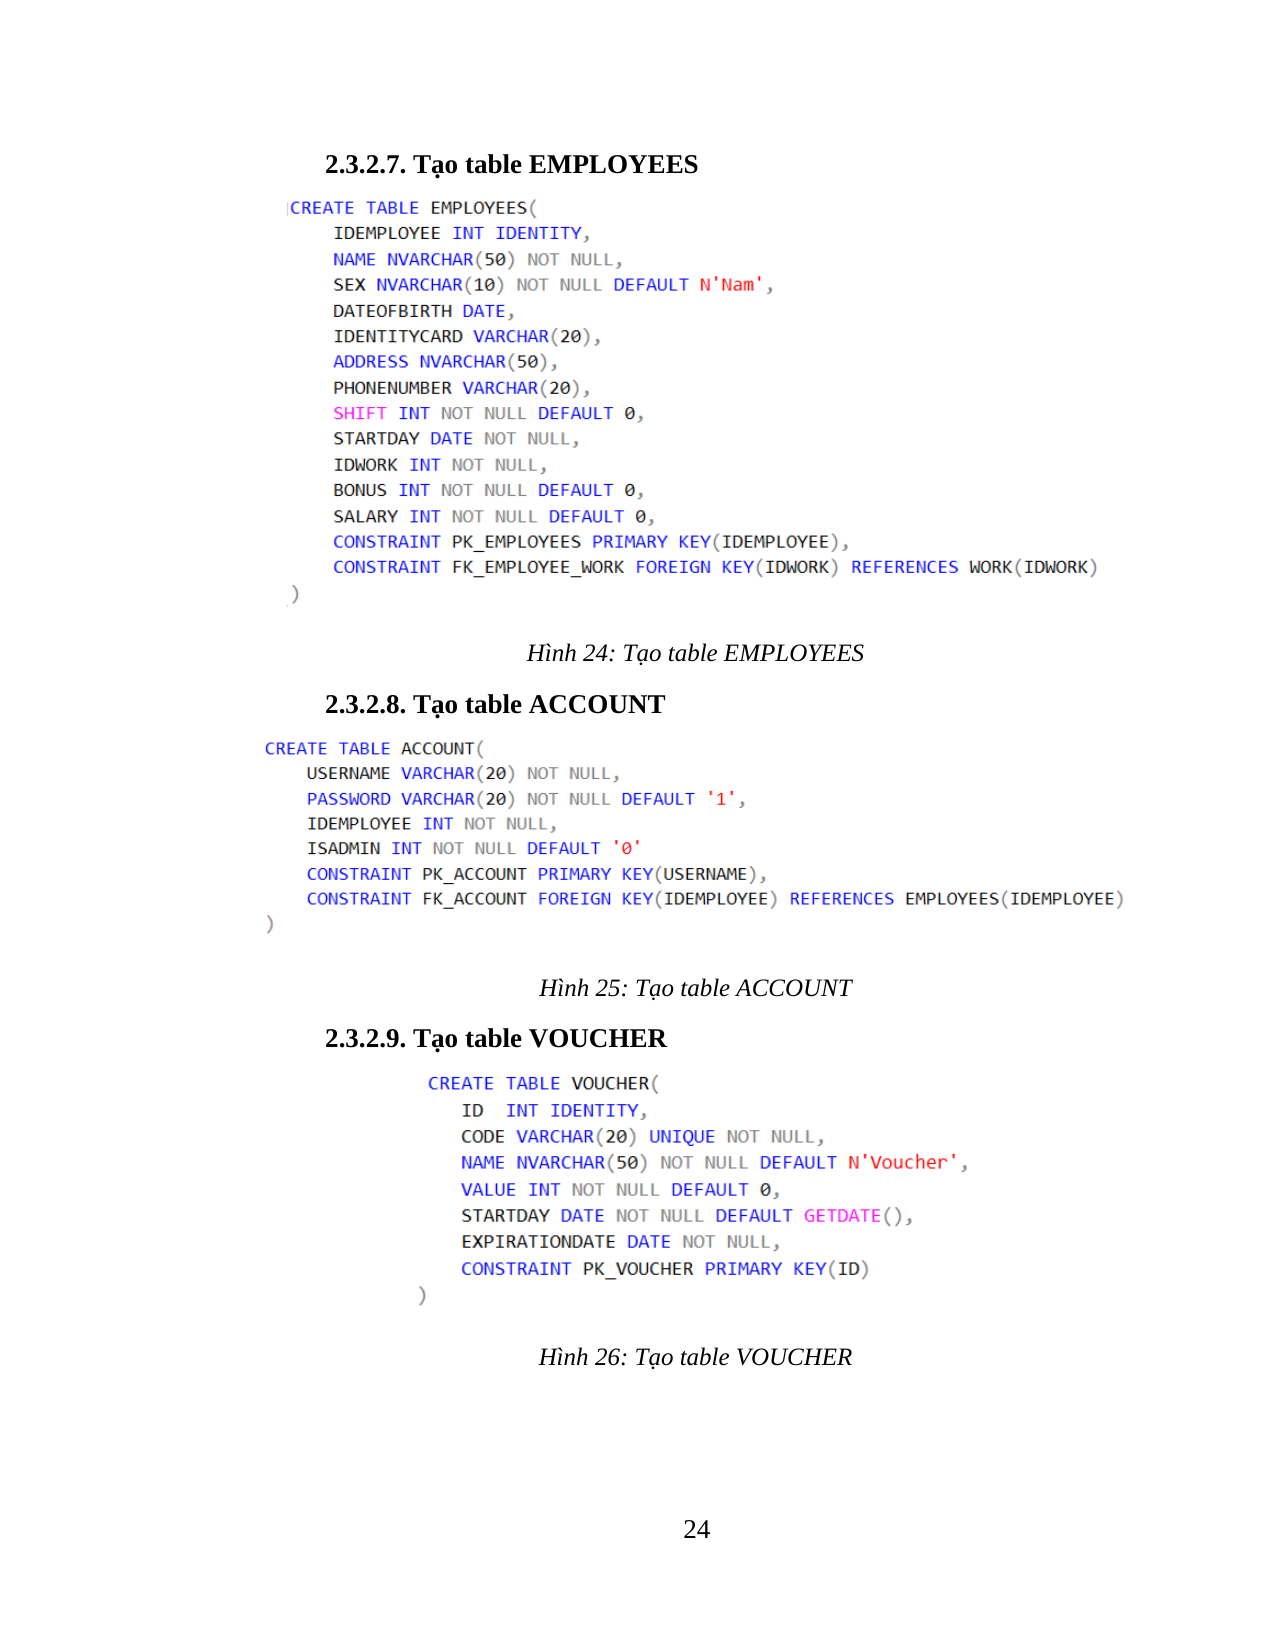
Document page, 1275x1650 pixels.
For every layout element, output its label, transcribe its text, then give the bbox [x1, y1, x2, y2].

subtitle 2.3.2.7. Tạo table EMPLOYEES [177, 148, 1157, 179]
subtitle 2.3.2.8. Tạo table ACCOUNT [177, 688, 1157, 719]
subtitle 2.3.2.9. Tạo table VOUCHER [177, 1022, 1157, 1053]
picture [286, 194, 1107, 607]
picture [415, 1068, 978, 1310]
picture [263, 734, 1130, 941]
